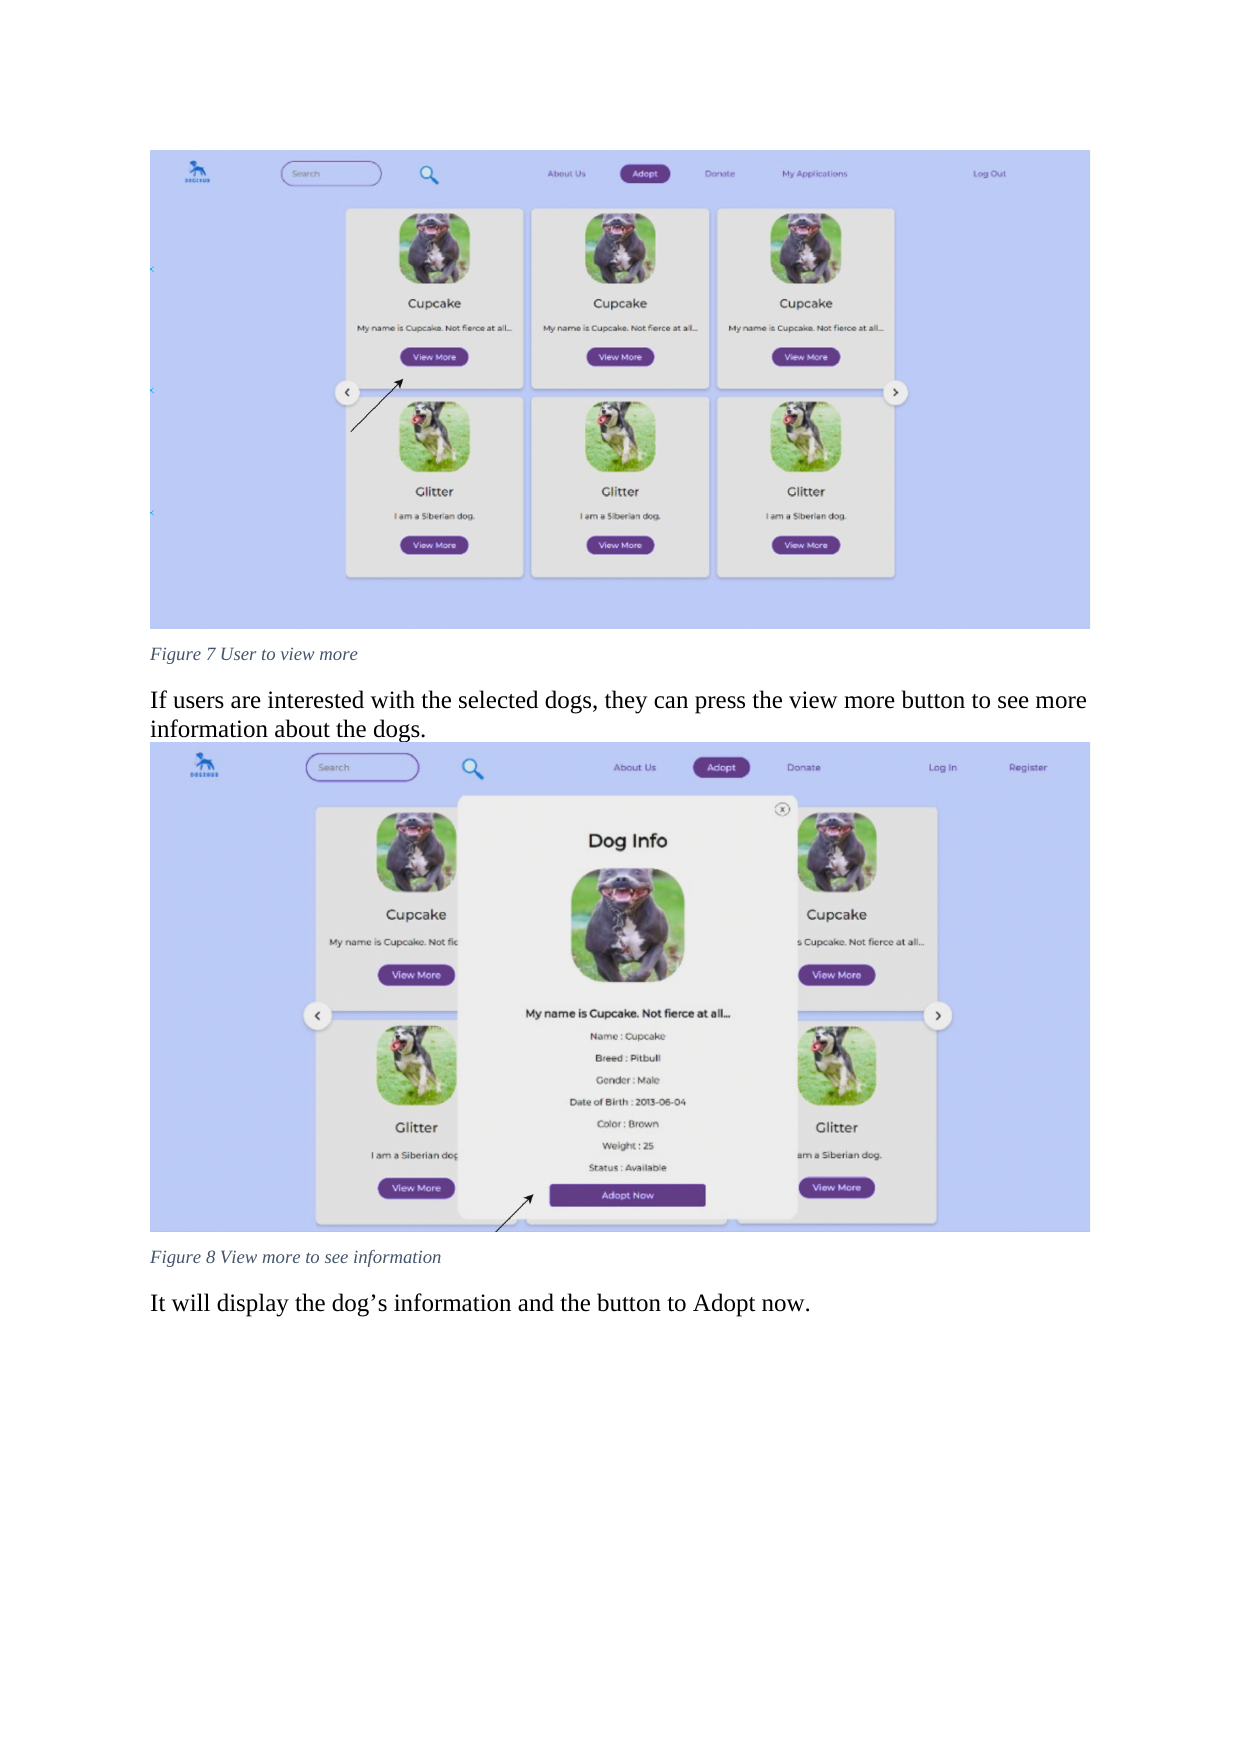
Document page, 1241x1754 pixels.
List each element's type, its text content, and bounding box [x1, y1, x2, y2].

text Figure 7 User to view more [150, 643, 1090, 664]
text Figure 8 View more to see information [150, 1246, 1090, 1267]
text If users are interested with the selected dogs, they can press the view more button to see more information about the dogs. [150, 685, 1090, 742]
text It will display the dog’s information and the button to Adopt now. [150, 1288, 1090, 1317]
picture [150, 742, 1091, 1232]
picture [150, 150, 1091, 629]
